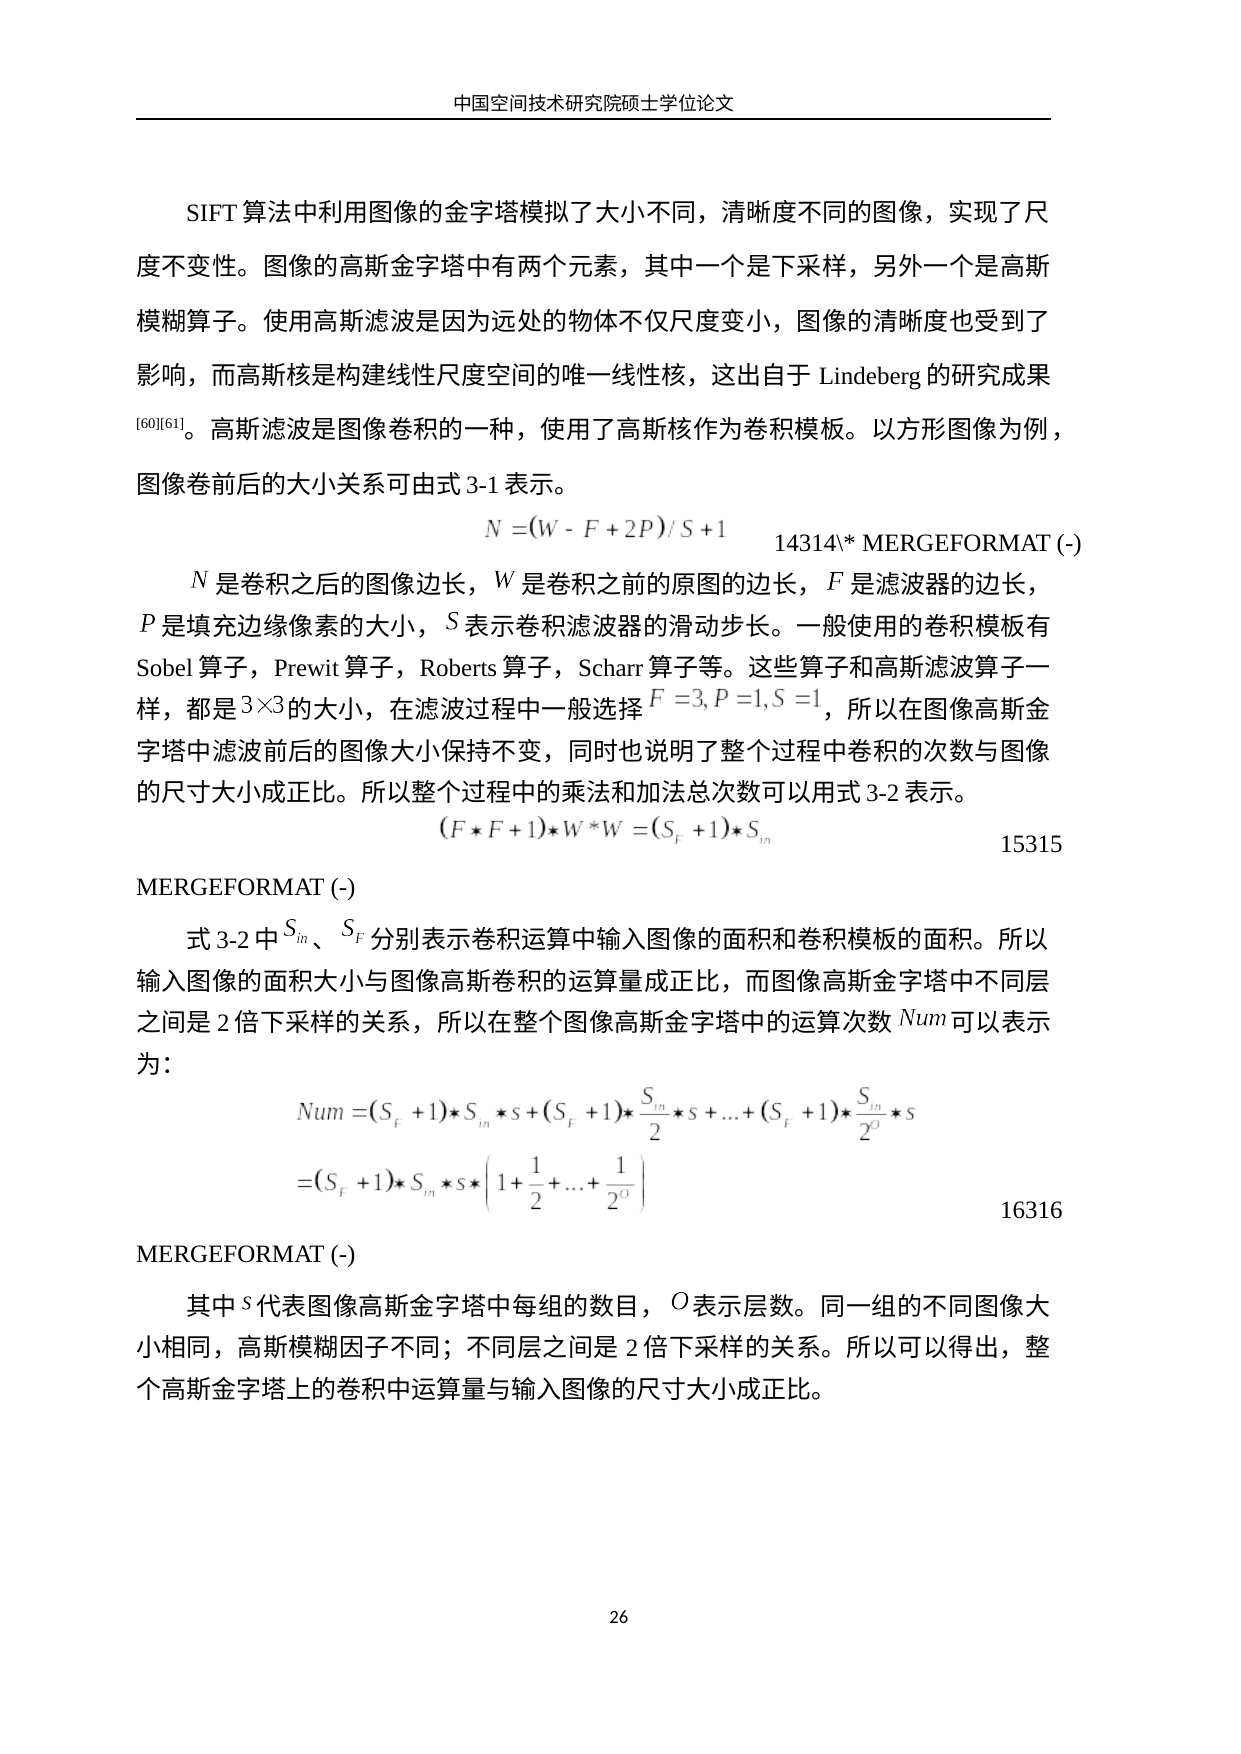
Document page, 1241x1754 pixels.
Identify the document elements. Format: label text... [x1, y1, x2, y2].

text SIFT算法中利用图像的金字塔模拟了大小不同，清晰度不同的图像，实现了尺度不变性。图像的高斯金字塔中有两个元素，其中一个是下采样，另外一个是高斯模糊算子。使用高斯滤波是因为远处的物体不仅尺度变小，图像的清晰度也受到了影响，而高斯核是构建线性尺度空间的唯一线性核，这出自于Lindeberg的研究成果[60][61]。高斯滤波是图像卷积的一种，使用了高斯核作为卷积模板。以方形图像为例，图像卷前后的大小关系可由式3-1表示。 [136, 192, 1051, 500]
text 是卷积之后的图像边长，是卷积之前的原图的边长，是滤波器的边长，是填充边缘像素的大小，表示卷积滤波器的滑动步长。一般使用的卷积模板有Sobel算子，Prewit算子，Roberts算子，Scharr算子等。这些算子和高斯滤波算子一样，都是的大小，在滤波过程中一般选择，所以在图像高斯金字塔中滤波前后的图像大小保持不变，同时也说明了整个过程中卷积的次数与图像的尺寸大小成正比。所以整个过程中的乘法和加法总次数可以用式3-2表示。 [136, 560, 1051, 810]
text 其中代表图像高斯金字塔中每组的数目，表示层数。同一组的不同图像大小相同，高斯模糊因子不同；不同层之间是2倍下采样的关系。所以可以得出，整个高斯金字塔上的卷积中运算量与输入图像的尺寸大小成正比。 [136, 1282, 1051, 1407]
text 式3-2中、分别表示卷积运算中输入图像的面积和卷积模板的面积。所以输入图像的面积大小与图像高斯卷积的运算量成正比，而图像高斯金字塔中不同层之间是2倍下采样的关系，所以在整个图像高斯金字塔中的运算次数可以表示为： [136, 915, 1051, 1082]
